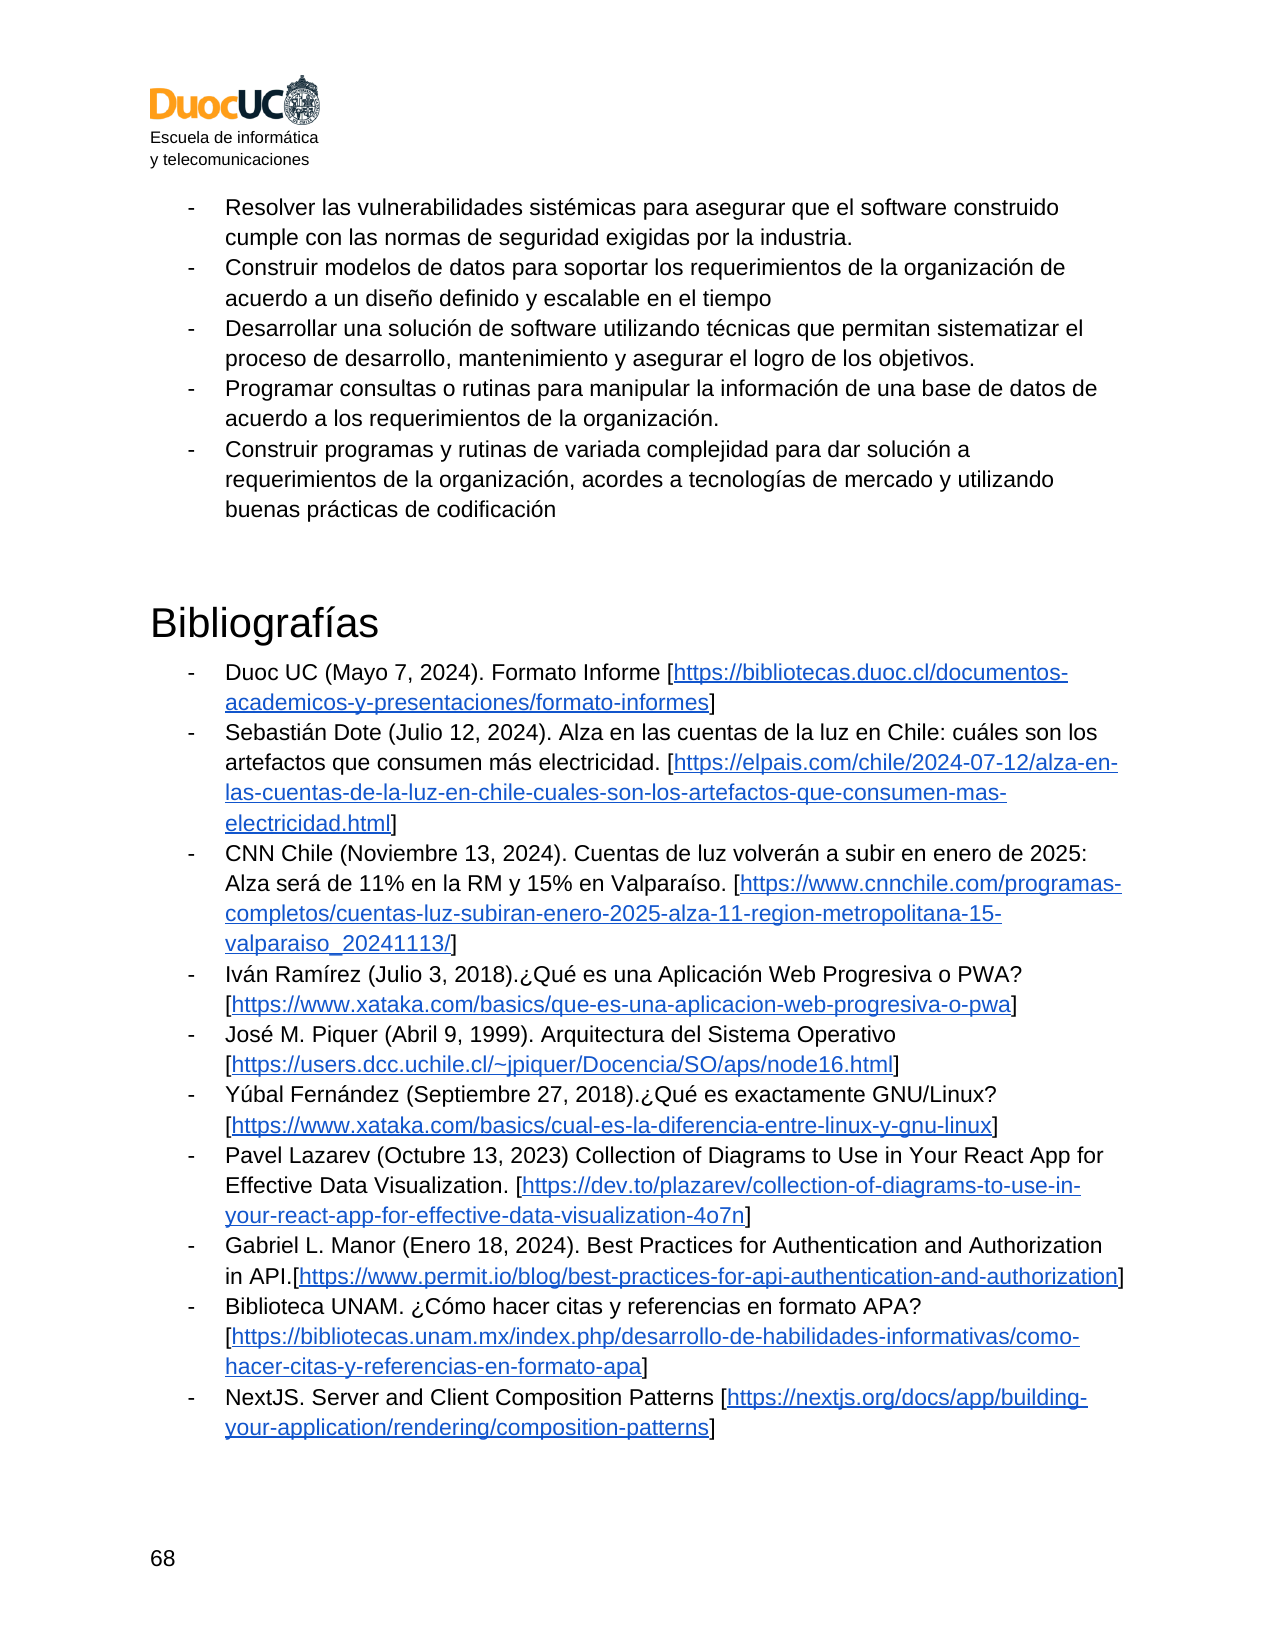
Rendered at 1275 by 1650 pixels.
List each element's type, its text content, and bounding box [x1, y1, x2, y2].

list Construir programas y rutinas de variada complejidad para dar solución a requerimientos de la organización, acordes a tecnologías de mercado y utilizando buenas prácticas de codificación [187, 436, 1125, 522]
list José M. Piquer (Abril 9, 1999). Arquitectura del Sistema Operativo [https://users.dcc.uchile.cl/~jpiquer/Docencia/SO/aps/node16.html] [187, 1021, 1125, 1078]
list Duoc UC (Mayo 7, 2024). Formato Informe [https://bibliotecas.duoc.cl/documentos-academicos-y-presentaciones/formato-informes] [187, 658, 1125, 715]
list Biblioteca UNAM. ¿Cómo hacer citas y referencias en formato APA? [https://bibliotecas.unam.mx/index.php/desarrollo-de-habilidades-informativas/como-hacer-citas-y-referencias-en-formato-apa] [187, 1293, 1125, 1380]
list Sebastián Dote (Julio 12, 2024). Alza en las cuentas de la luz en Chile: cuáles son los artefactos que consumen más electricidad. [https://elpais.com/chile/2024-07-12/alza-en-las-cuentas-de-la-luz-en-chile-cuales-son-los-artefactos-que-consumen-mas-electricidad.html] [187, 719, 1125, 836]
list Yúbal Fernández (Septiembre 27, 2018).¿Qué es exactamente GNU/Linux? [https://www.xataka.com/basics/cual-es-la-diferencia-entre-linux-y-gnu-linux] [187, 1081, 1125, 1138]
subtitle Bibliografías [150, 598, 1125, 646]
picture [150, 75, 320, 125]
list CNN Chile (Noviembre 13, 2024). Cuentas de luz volverán a subir en enero de 2025: Alza será de 11% en la RM y 15% en Valparaíso. [https://www.cnnchile.com/programas-completos/cuentas-luz-subiran-enero-2025-alza-11-region-metropolitana-15-valparaiso_20241113/] [187, 840, 1125, 957]
list Programar consultas o rutinas para manipular la información de una base de datos de acuerdo a los requerimientos de la organización. [187, 375, 1125, 432]
list Desarrollar una solución de software utilizando técnicas que permitan sistematizar el proceso de desarrollo, mantenimiento y asegurar el logro de los objetivos. [187, 315, 1125, 371]
list Iván Ramírez (Julio 3, 2018).¿Qué es una Aplicación Web Progresiva o PWA? [https://www.xataka.com/basics/que-es-una-aplicacion-web-progresiva-o-pwa] [187, 961, 1125, 1017]
list NextJS. Server and Client Composition Patterns [https://nextjs.org/docs/app/building-your-application/rendering/composition-patterns] [187, 1383, 1125, 1440]
list Resolver las vulnerabilidades sistémicas para asegurar que el software construido cumple con las normas de seguridad exigidas por la industria. [187, 194, 1125, 251]
list Construir modelos de datos para soportar los requerimientos de la organización de acuerdo a un diseño definido y escalable en el tiempo [187, 254, 1125, 311]
list Pavel Lazarev (Octubre 13, 2023) Collection of Diagrams to Use in Your React App for Effective Data Visualization. [https://dev.to/plazarev/collection-of-diagrams-to-use-in-your-react-app-for-effective-data-visualization-4o7n] [187, 1142, 1125, 1229]
list Gabriel L. Manor (Enero 18, 2024). Best Practices for Authentication and Authorization in API.[https://www.permit.io/blog/best-practices-for-api-authentication-and-authorization] [187, 1232, 1125, 1289]
